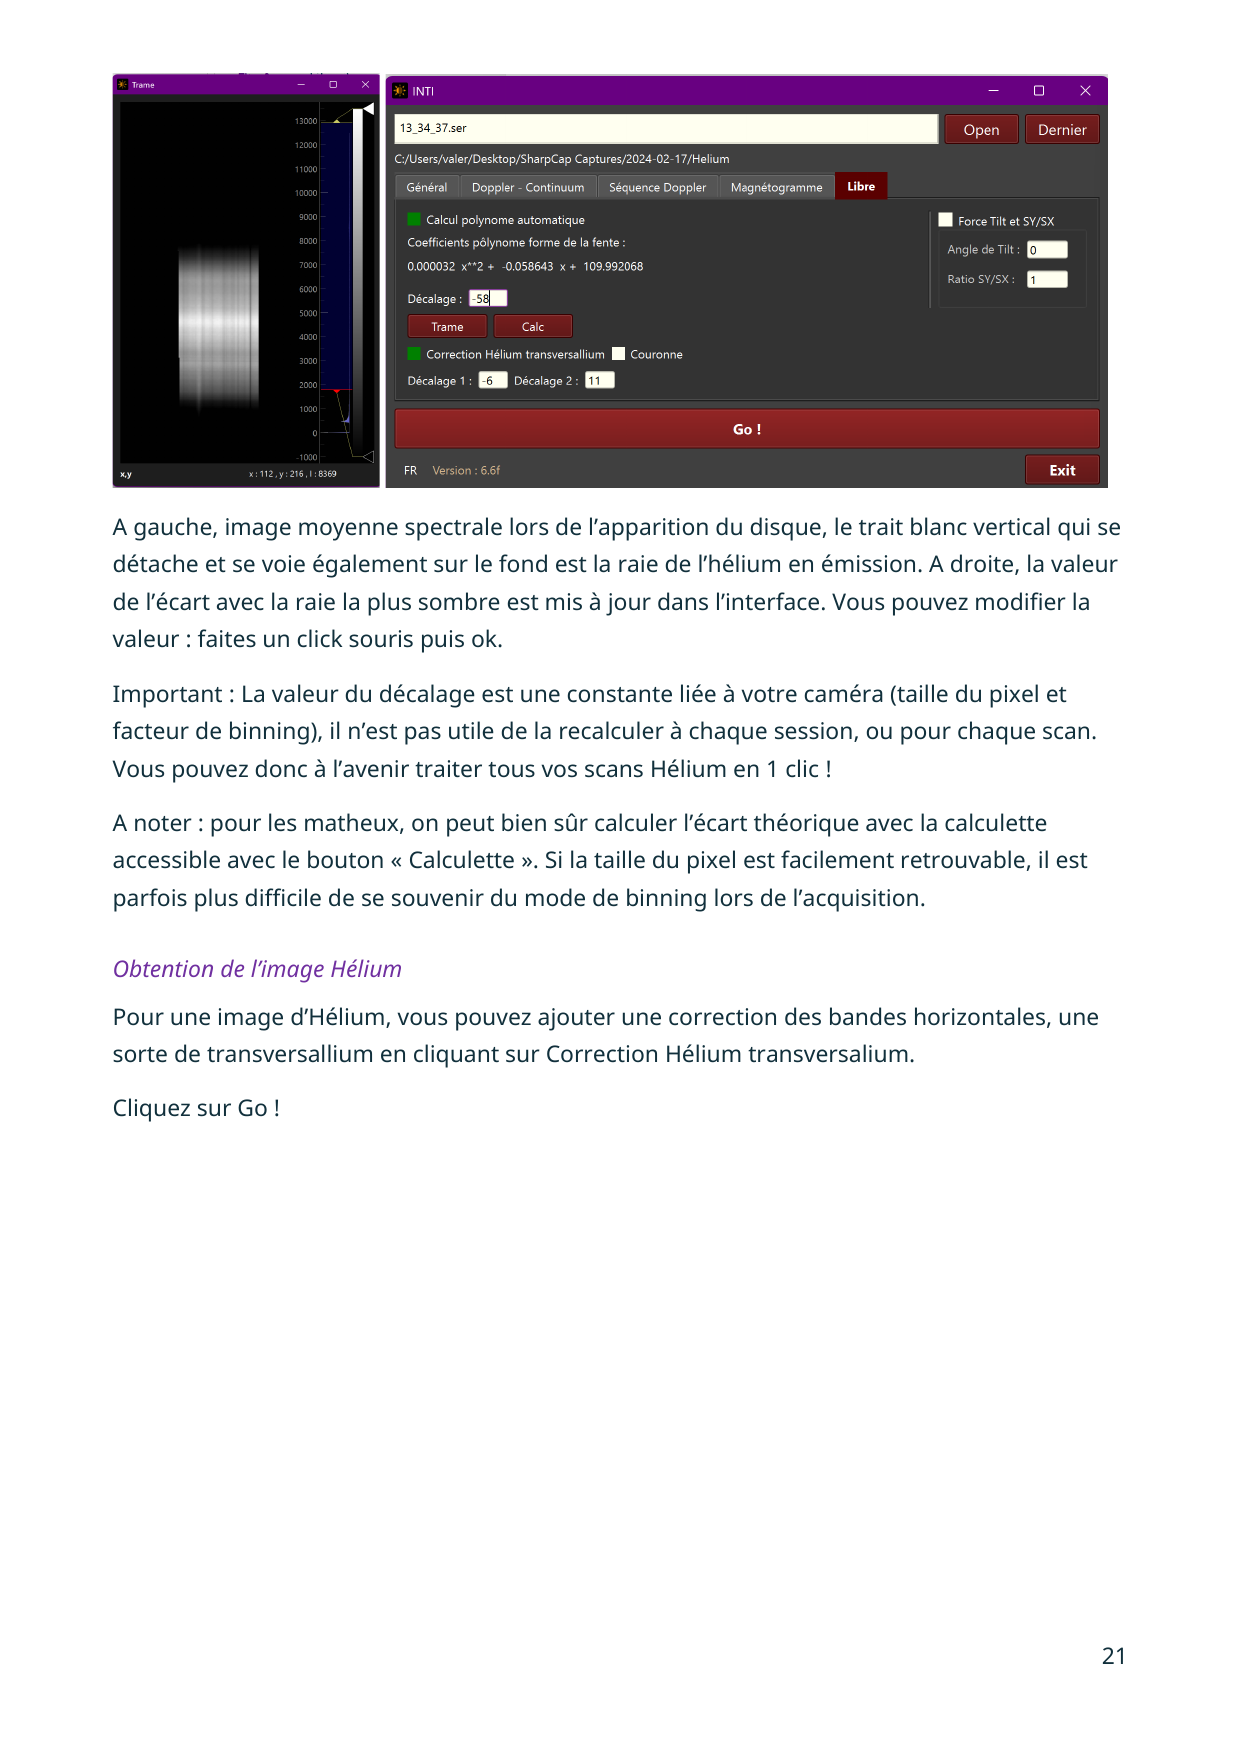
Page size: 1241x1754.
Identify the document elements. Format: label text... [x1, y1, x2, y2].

picture [112, 73, 380, 488]
picture [385, 74, 1108, 488]
text Cliquez sur Go ! [112, 1092, 1128, 1123]
text Pour une image d’Hélium, vous pouvez ajouter une correction des bandes horizontales, une sorte de transversallium en cliquant sur Correction Hélium transversalium. [112, 1000, 1128, 1069]
subtitle Obtention de l’image Hélium [112, 952, 1128, 984]
text Important : La valeur du décalage est une constante liée à votre caméra (taille du pixel et facteur de binning), il n’est pas utile de la recalculer à chaque session, ou pour chaque scan. Vous pouvez donc à l’avenir traiter tous vos scans Hélium en 1 clic ! [112, 677, 1128, 784]
text A noter : pour les matheux, on peut bien sûr calculer l’écart théorique avec la calculette accessible avec le bouton « Calculette ». Si la taille du pixel est facilement retrouvable, il est parfois plus difficile de se souvenir du mode de binning lors de l’acquisition. [112, 807, 1128, 913]
text A gauche, image moyenne spectrale lors de l’apparition du disque, le trait blanc vertical qui se détache et se voie également sur le fond est la raie de l’hélium en émission. A droite, la valeur de l’écart avec la raie la plus sombre est mis à jour dans l’interface. Vous pouvez modifier la valeur : faites un click souris puis ok. [112, 511, 1128, 654]
